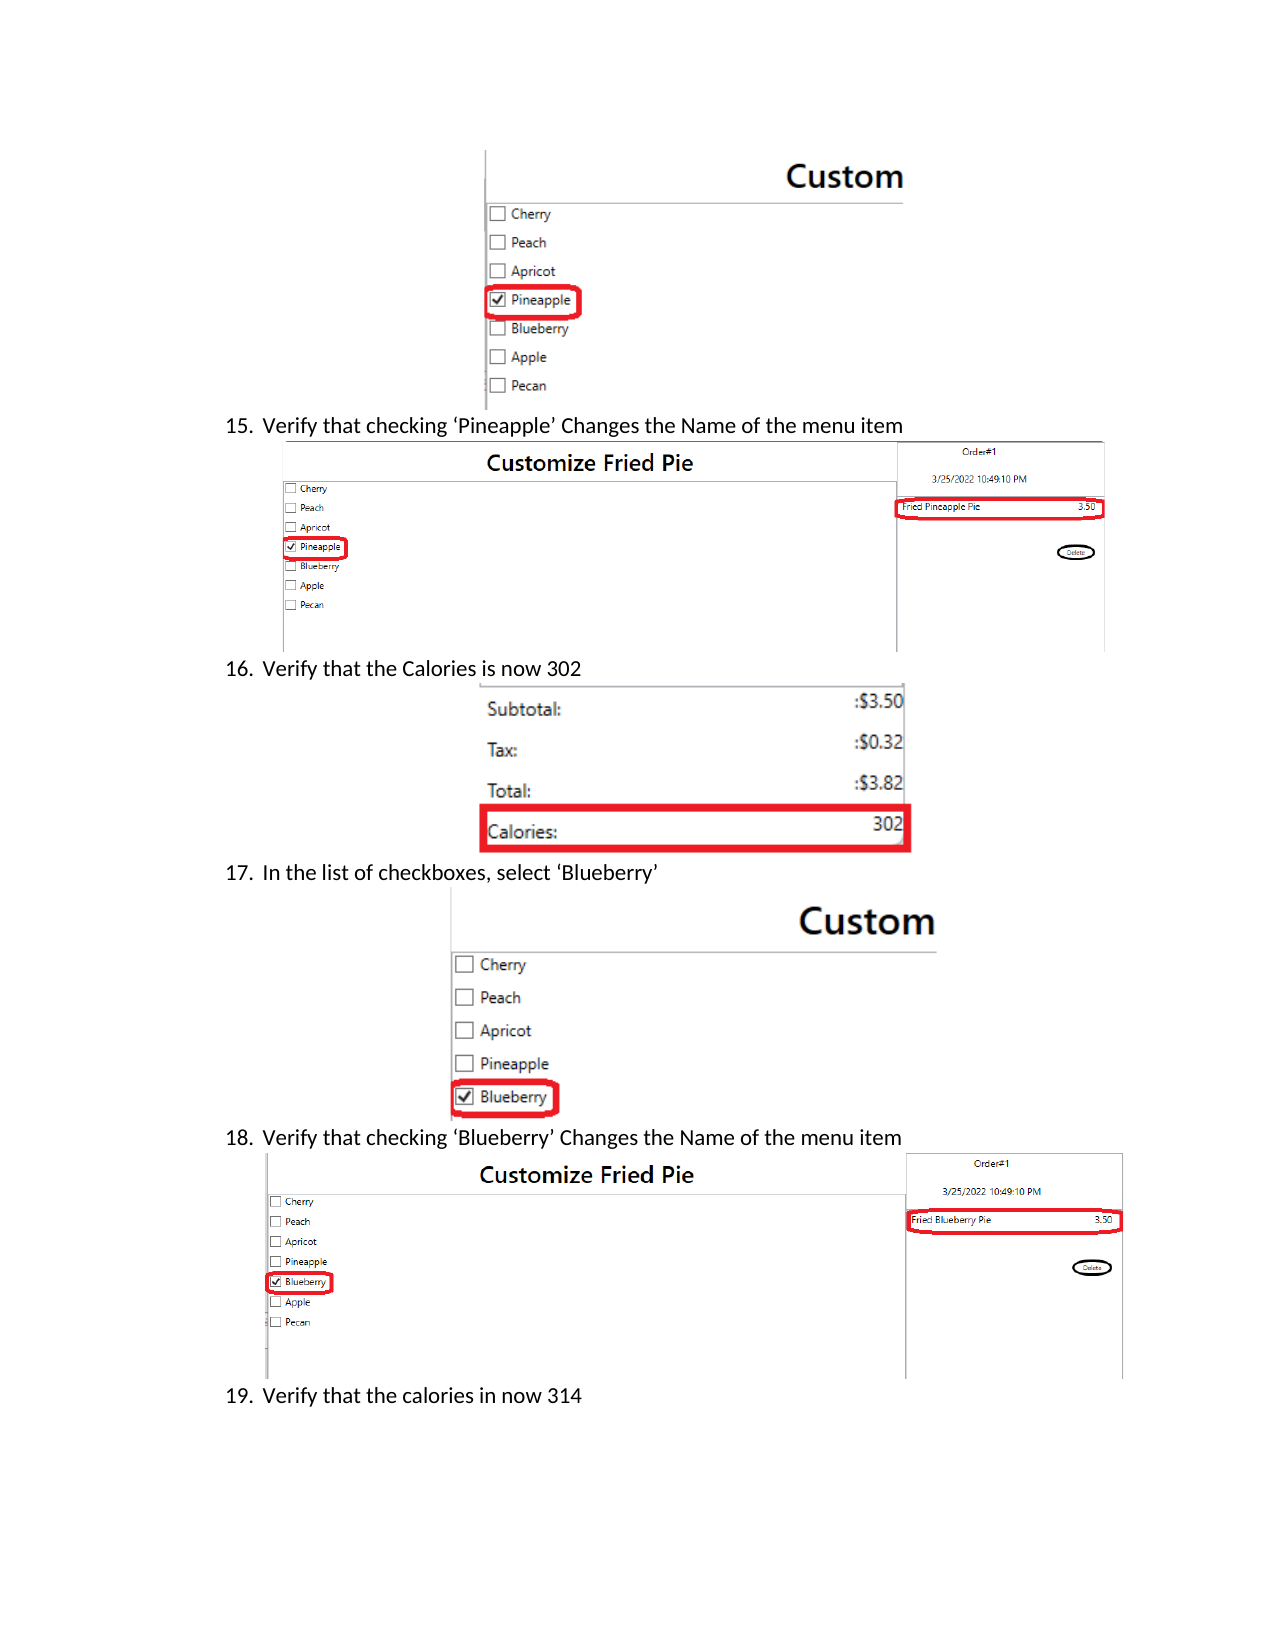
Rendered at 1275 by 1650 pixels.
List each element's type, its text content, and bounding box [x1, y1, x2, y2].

picture [450, 887, 937, 1121]
picture [282, 441, 1105, 652]
list Verify that the Calories is now 302 [225, 654, 1125, 682]
list In the list of checkboxes, select ‘Blueberry’ [225, 858, 1125, 886]
picture [264, 1153, 1124, 1379]
list Verify that checking ‘Blueberry’ Changes the Name of the menu item [225, 1123, 1125, 1151]
picture [484, 150, 904, 410]
list Verify that checking ‘Pineapple’ Changes the Name of the menu item [225, 411, 1125, 439]
list Verify that the calories in now 314 [225, 1381, 1125, 1409]
picture [464, 683, 923, 856]
